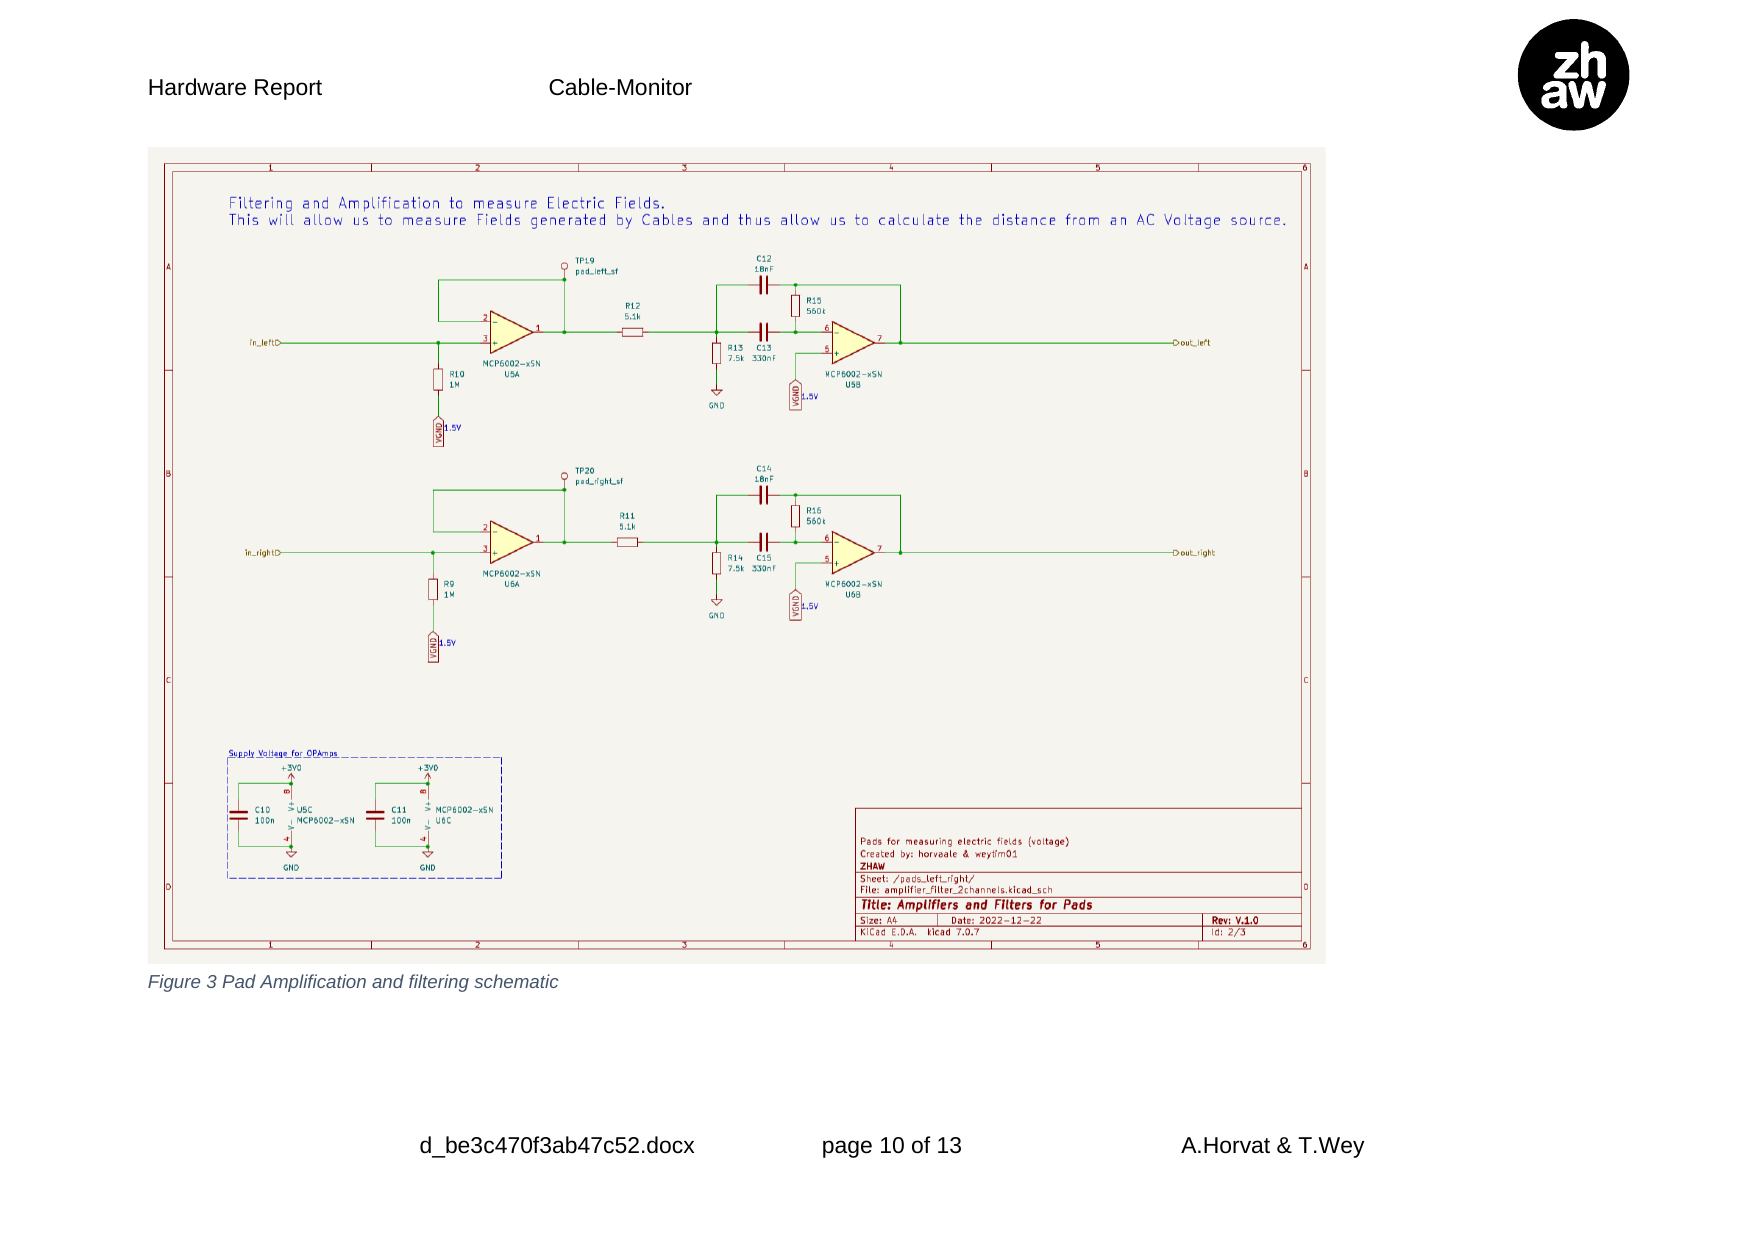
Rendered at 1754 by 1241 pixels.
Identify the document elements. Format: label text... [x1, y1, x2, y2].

text Figure 3 Pad Amplification and filtering schematic [148, 971, 1636, 992]
picture [147, 147, 1326, 964]
